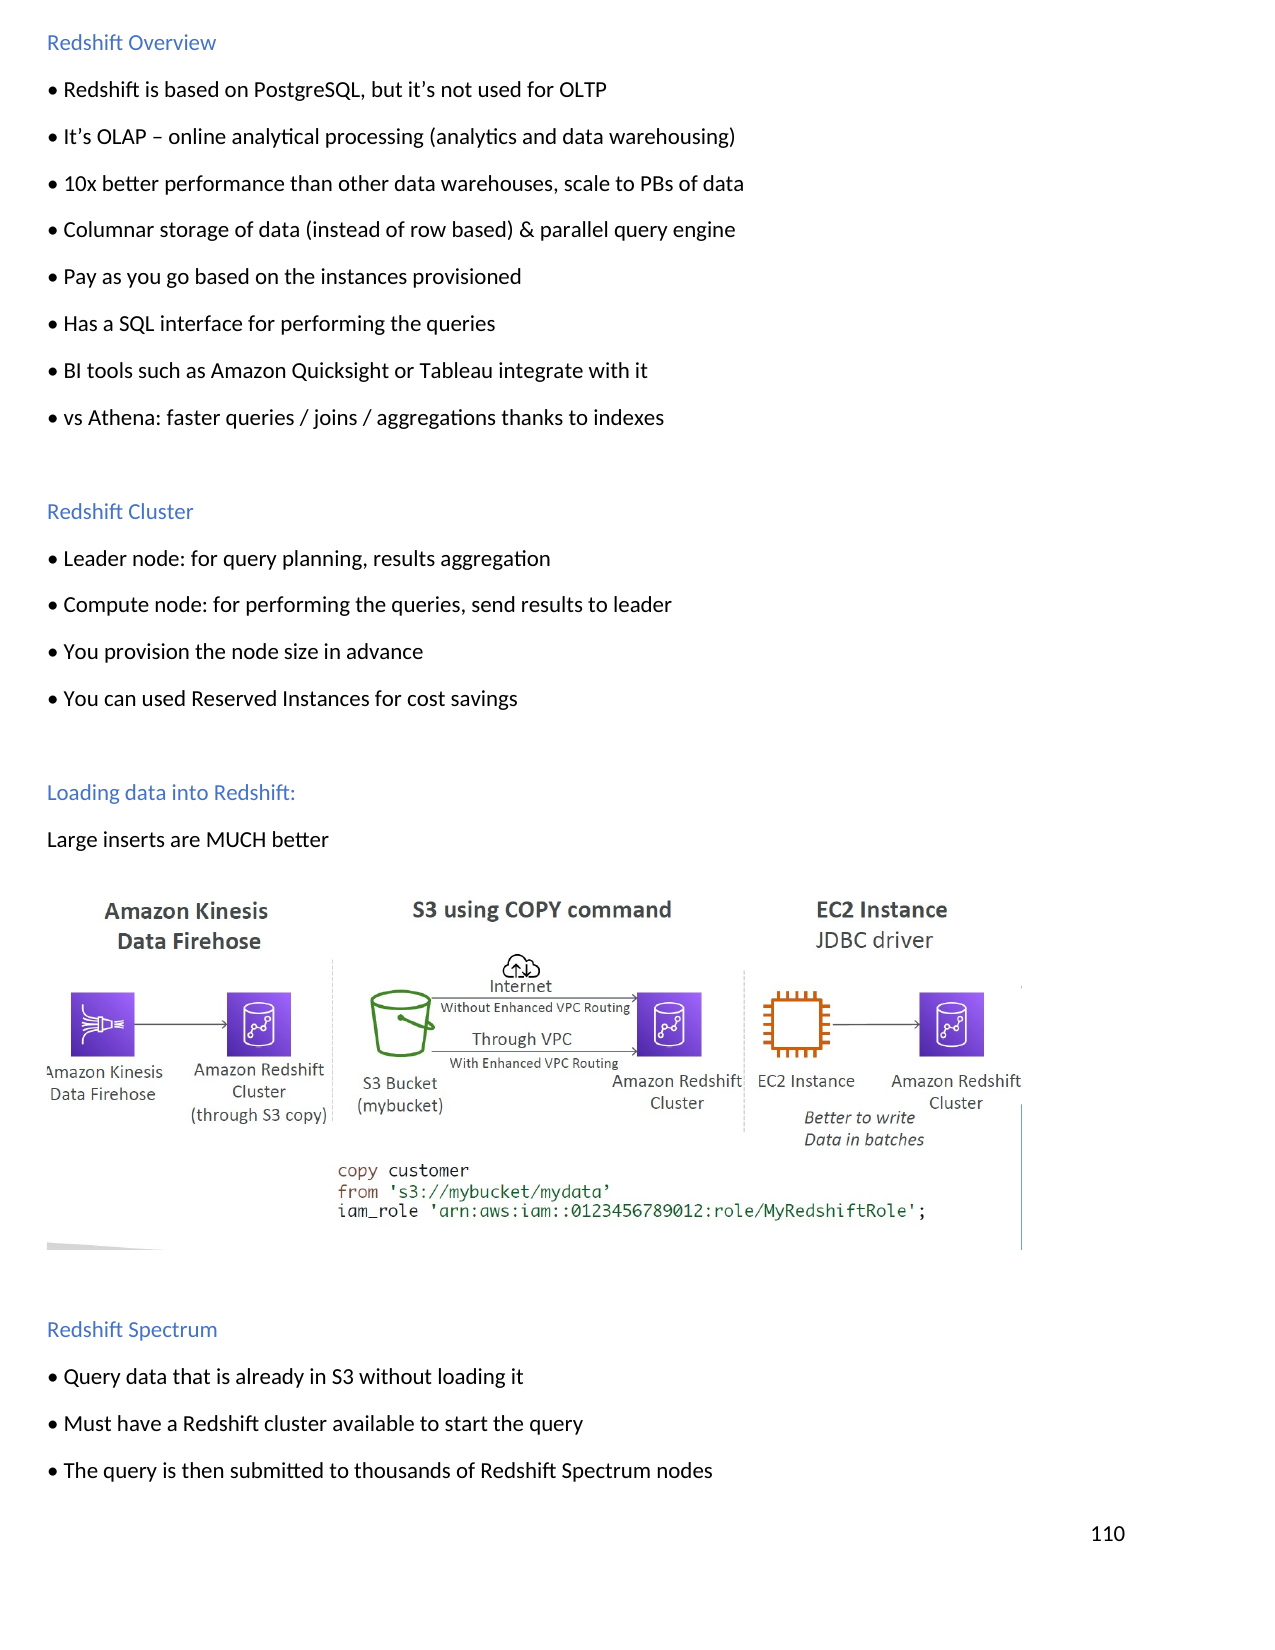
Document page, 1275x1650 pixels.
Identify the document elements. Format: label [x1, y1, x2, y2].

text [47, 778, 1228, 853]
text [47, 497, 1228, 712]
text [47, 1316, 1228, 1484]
picture [46, 871, 1022, 1250]
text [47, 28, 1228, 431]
